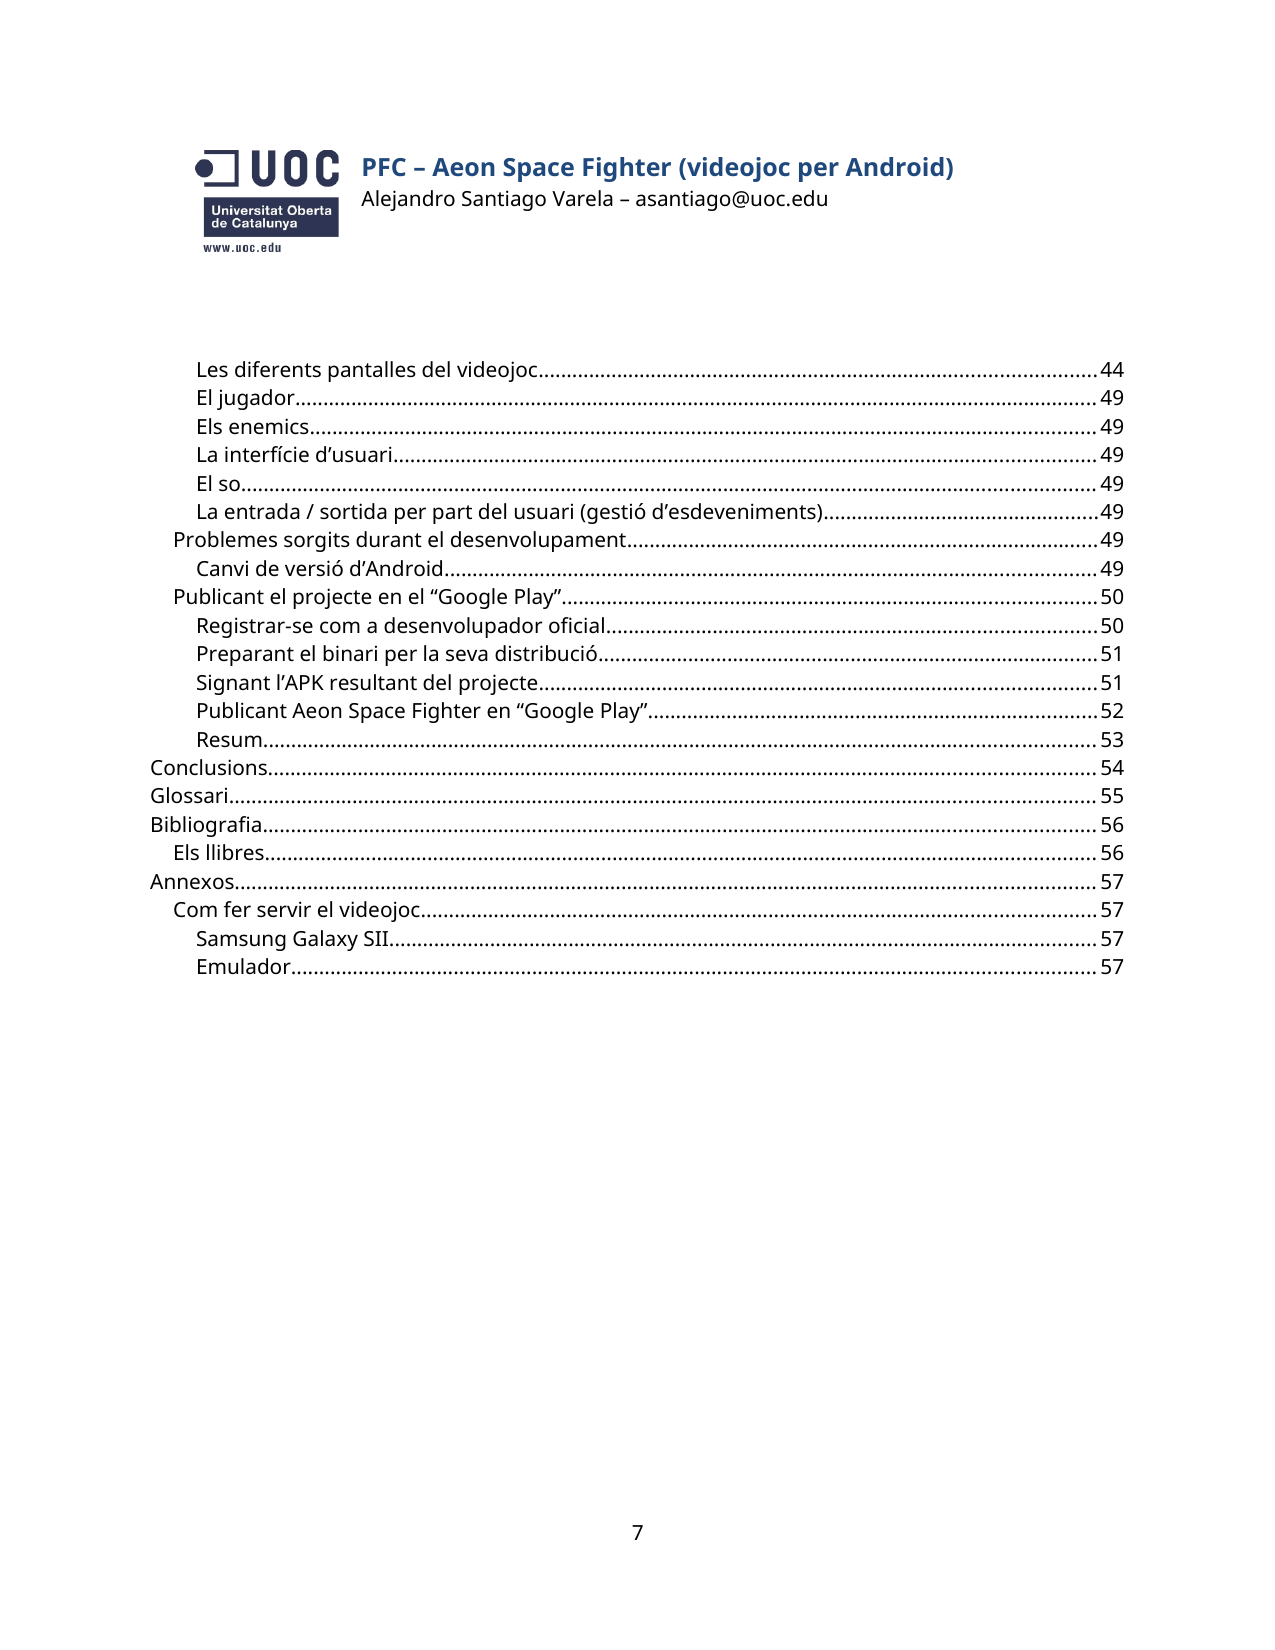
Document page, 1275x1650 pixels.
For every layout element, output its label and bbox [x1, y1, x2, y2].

picture [195, 150, 339, 252]
